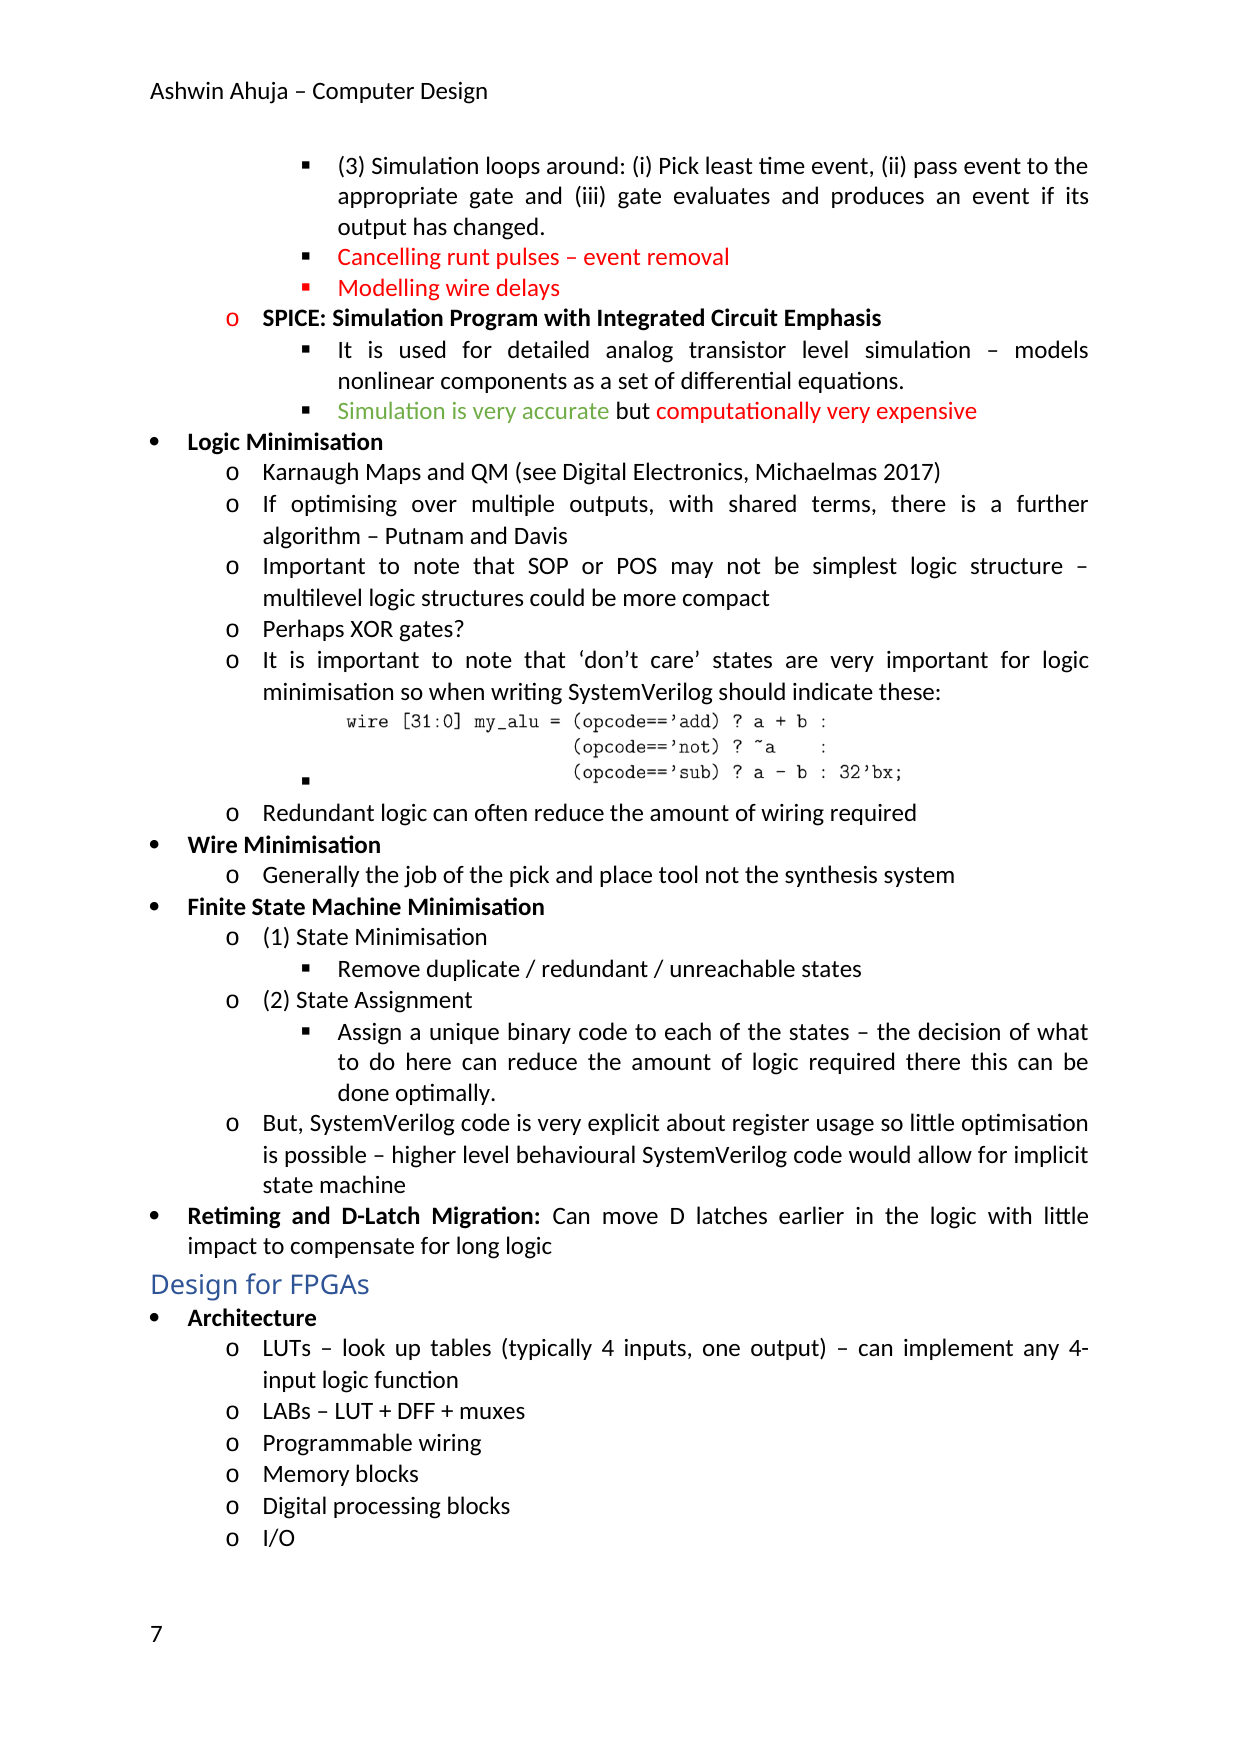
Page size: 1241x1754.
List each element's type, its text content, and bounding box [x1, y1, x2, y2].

list Retiming and D-Latch Migration: Can move D latches earlier in the logic with little impact to compensate for long logic [150, 1200, 1090, 1261]
list Karnaugh Maps and QM (see Digital Electronics, Michaelmas 2017) [225, 456, 1090, 488]
list (2) State Assignment [225, 984, 1090, 1016]
list Generally the job of the pick and place tool not the synthesis system [225, 859, 1090, 891]
list Wire Minimisation [150, 829, 1090, 859]
list Finite State Machine Minimisation [150, 891, 1090, 922]
list It is used for detailed analog transistor level simulation – models nonlinear components as a set of differential equations. [300, 334, 1090, 395]
list Simulation is very accurate but computationally very expensive [300, 395, 1090, 426]
list But, SystemVerilog code is very explicit about register usage so little optimisation is possible – higher level behavioural SystemVerilog code would allow for implicit state machine [225, 1107, 1090, 1200]
list LABs – LUT + DFF + muxes [225, 1395, 1090, 1427]
list I/O [225, 1522, 1090, 1554]
list Digital processing blocks [225, 1490, 1090, 1522]
list If optimising over multiple outputs, with shared terms, there is a further algorithm – Putnam and Davis [225, 488, 1090, 551]
list (3) Simulation loops around: (i) Pick least time event, (ii) pass event to the appropriate gate and (iii) gate evaluates and produces an event if its output has changed. [300, 150, 1090, 242]
list Remove duplicate / redundant / unreachable states [300, 953, 1090, 984]
list Memory blocks [225, 1458, 1090, 1490]
picture [337, 706, 916, 791]
list LUTs – look up tables (typically 4 inputs, one output) – can implement any 4-input logic function [225, 1333, 1090, 1395]
list Perhaps XOR gates? [225, 613, 1090, 644]
list Assign a unique binary code to each of the states – the decision of what to do here can reduce the amount of logic required there this can be done optimally. [300, 1016, 1090, 1107]
list It is important to note that ‘don’t care’ states are very important for logic minimisation so when writing SystemVerilog should indicate these: [225, 644, 1090, 707]
list Cancelling runt pulses – event removal [300, 242, 1090, 272]
subtitle Design for FPGAs [150, 1265, 1090, 1302]
list SPICE: Simulation Program with Integrated Circuit Emphasis [225, 303, 1090, 334]
list (1) State Minimisation [225, 922, 1090, 953]
list Programmable wiring [225, 1427, 1090, 1458]
list Important to note that SOP or POS may not be simplest logic structure – multilevel logic structures could be more compact [225, 551, 1090, 613]
list Logic Minimisation [150, 426, 1090, 456]
list Modelling wire delays [300, 272, 1090, 303]
list Redundant logic can often reduce the amount of wiring required [225, 797, 1090, 829]
list Architecture [150, 1302, 1090, 1333]
